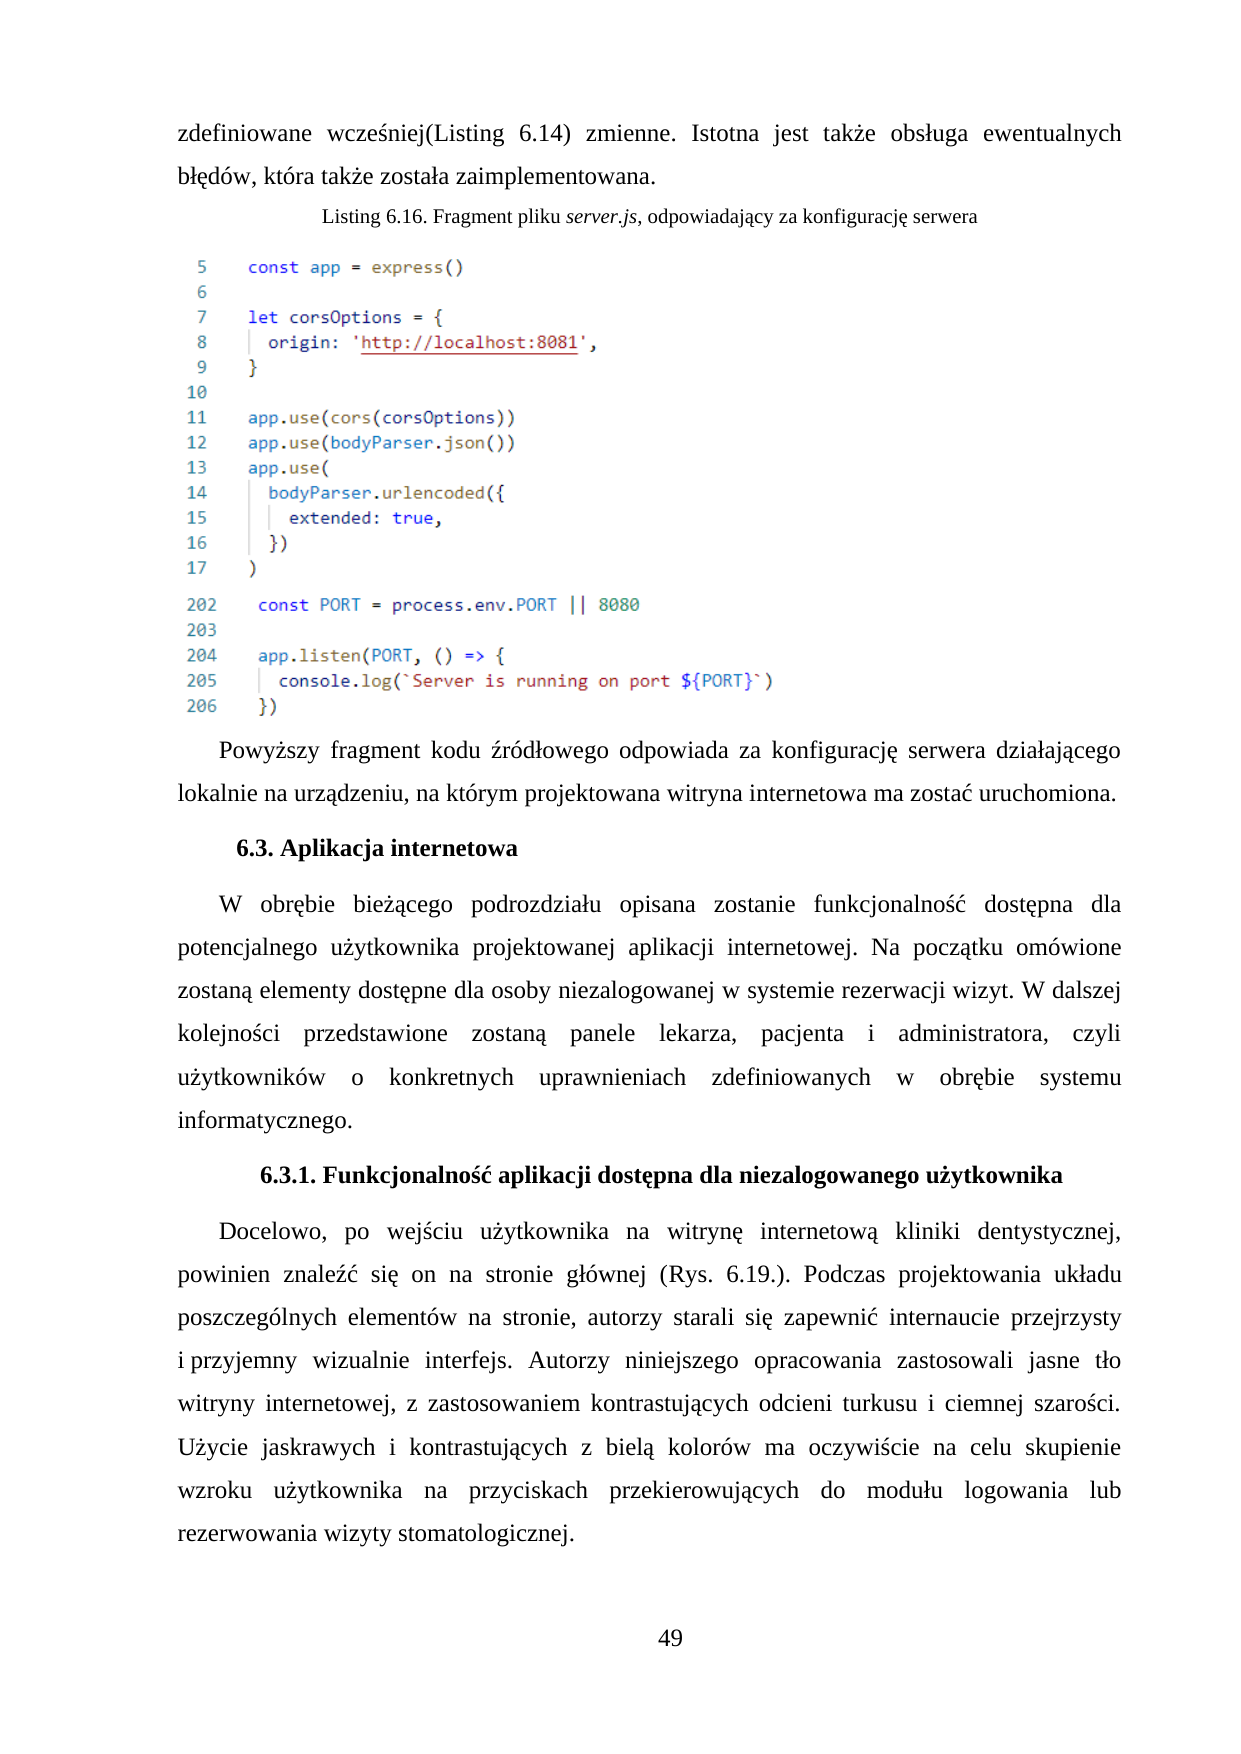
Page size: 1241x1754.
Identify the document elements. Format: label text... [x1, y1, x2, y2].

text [177, 118, 1122, 190]
subtitle Funkcjonalność aplikacji dostępna dla niezalogowanego użytkownika [260, 1160, 1122, 1189]
subtitle Aplikacja internetowa [236, 833, 1122, 862]
text Listing 6.16. Fragment pliku server.js, odpowiadający za konfigurację serwera [177, 204, 1122, 228]
text Powyższy fragment kodu źródłowego odpowiada za konfigurację serwera działającego lokalnie na urządzeniu, na którym projektowana witryna internetowa ma zostać uruchomiona. [177, 735, 1122, 807]
picture [177, 592, 784, 721]
text W obrębie bieżącego podrozdziału opisana zostanie funkcjonalność dostępna dla potencjalnego użytkownika projektowanej aplikacji internetowej. Na początku omówione zostaną elementy dostępne dla osoby niezalogowanej w systemie rezerwacji wizyt. W dalszej kolejności przedstawione zostaną panele lekarza, pacjenta i administratora, czyli użytkowników o konkretnych uprawnieniach zdefiniowanych w obrębie systemu informatycznego. [177, 889, 1122, 1133]
picture [177, 253, 615, 579]
